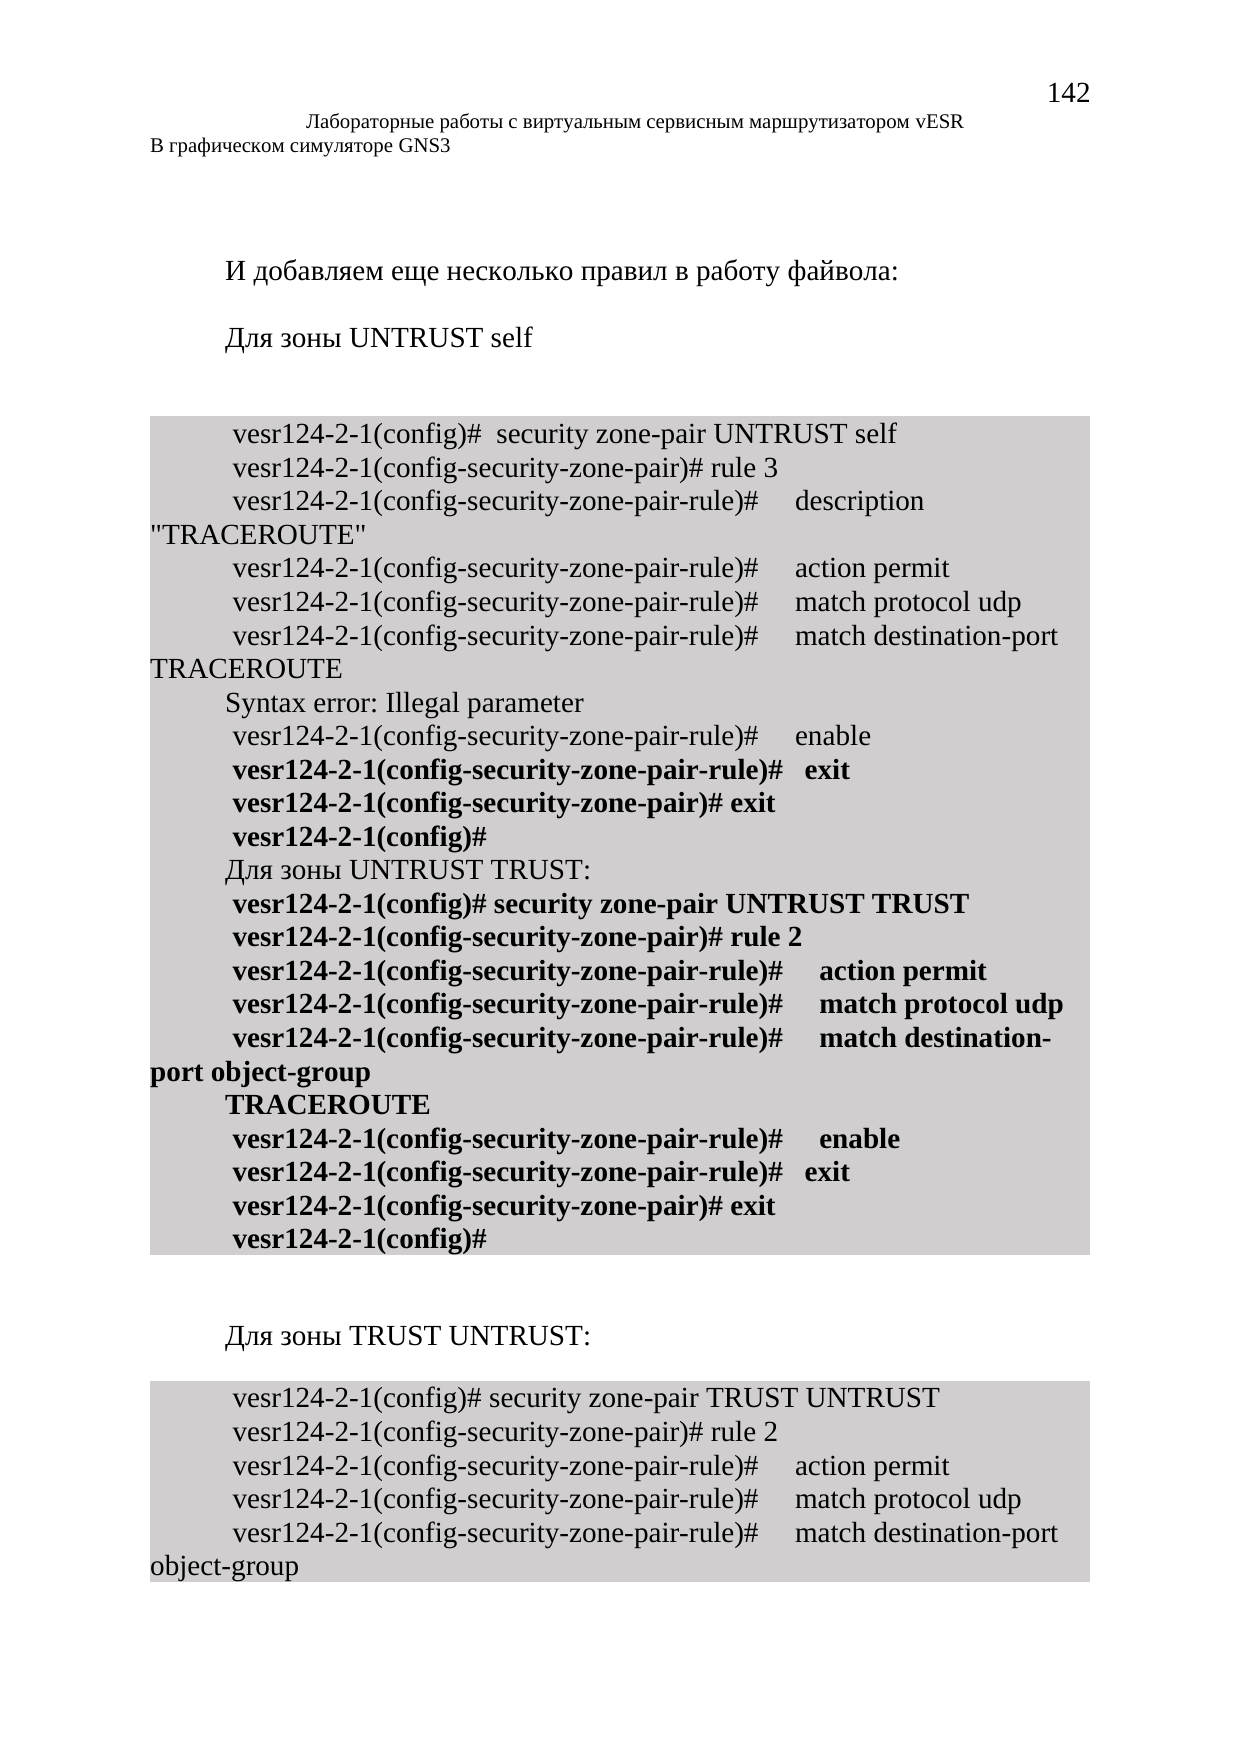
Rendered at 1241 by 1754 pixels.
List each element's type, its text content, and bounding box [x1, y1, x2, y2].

text vesr124-2-1(config-security-zone-pair)# exit [150, 785, 1090, 819]
text vesr124-2-1(config-security-zone-pair)# exit [150, 1188, 1090, 1221]
text И добавляем еще несколько правил в работу файвола: [150, 253, 1090, 287]
text vesr124-2-1(config)# [150, 819, 1090, 852]
text vesr124-2-1(config-security-zone-pair-rule)# enable [150, 718, 1090, 752]
text vesr124-2-1(config-security-zone-pair-rule)# match protocol udp [150, 987, 1090, 1020]
text Для зоны UNTRUST self [150, 320, 1090, 354]
text vesr124-2-1(config)# [150, 1221, 1090, 1255]
text vesr124-2-1(config)# security zone-pair TRUST UNTRUST [150, 1381, 1090, 1414]
text vesr124-2-1(config-security-zone-pair-rule)# action permit [150, 551, 1090, 584]
text vesr124-2-1(config-security-zone-pair-rule)# enable [150, 1121, 1090, 1154]
text vesr124-2-1(config-security-zone-pair)# rule 2 [150, 1414, 1090, 1448]
text vesr124-2-1(config-security-zone-pair-rule)# match destination-port object-group [150, 1020, 1090, 1087]
text vesr124-2-1(config)# security zone-pair UNTRUST TRUST [150, 886, 1090, 919]
text Для зоны UNTRUST TRUST: [150, 852, 1090, 886]
text vesr124-2-1(config-security-zone-pair-rule)# match protocol udp [150, 584, 1090, 618]
text vesr124-2-1(config-security-zone-pair-rule)# description "TRACEROUTE" [150, 483, 1090, 551]
text Для зоны TRUST UNTRUST: [150, 1318, 1090, 1351]
text Syntax error: Illegal parameter [150, 685, 1090, 718]
text vesr124-2-1(config-security-zone-pair-rule)# match destination-port object-group [150, 1515, 1090, 1582]
text vesr124-2-1(config-security-zone-pair-rule)# action permit [150, 953, 1090, 987]
text vesr124-2-1(config-security-zone-pair-rule)# match protocol udp [150, 1481, 1090, 1515]
text vesr124-2-1(config-security-zone-pair-rule)# exit [150, 1154, 1090, 1188]
text vesr124-2-1(config-security-zone-pair-rule)# match destination-port TRACEROUTE [150, 618, 1090, 685]
text vesr124-2-1(config-security-zone-pair-rule)# exit [150, 752, 1090, 785]
text vesr124-2-1(config-security-zone-pair-rule)# action permit [150, 1448, 1090, 1481]
text vesr124-2-1(config-security-zone-pair)# rule 3 [150, 450, 1090, 483]
text vesr124-2-1(config-security-zone-pair)# rule 2 [150, 919, 1090, 953]
text TRACEROUTE [150, 1087, 1090, 1121]
text vesr124-2-1(config)# security zone-pair UNTRUST self [150, 416, 1090, 450]
